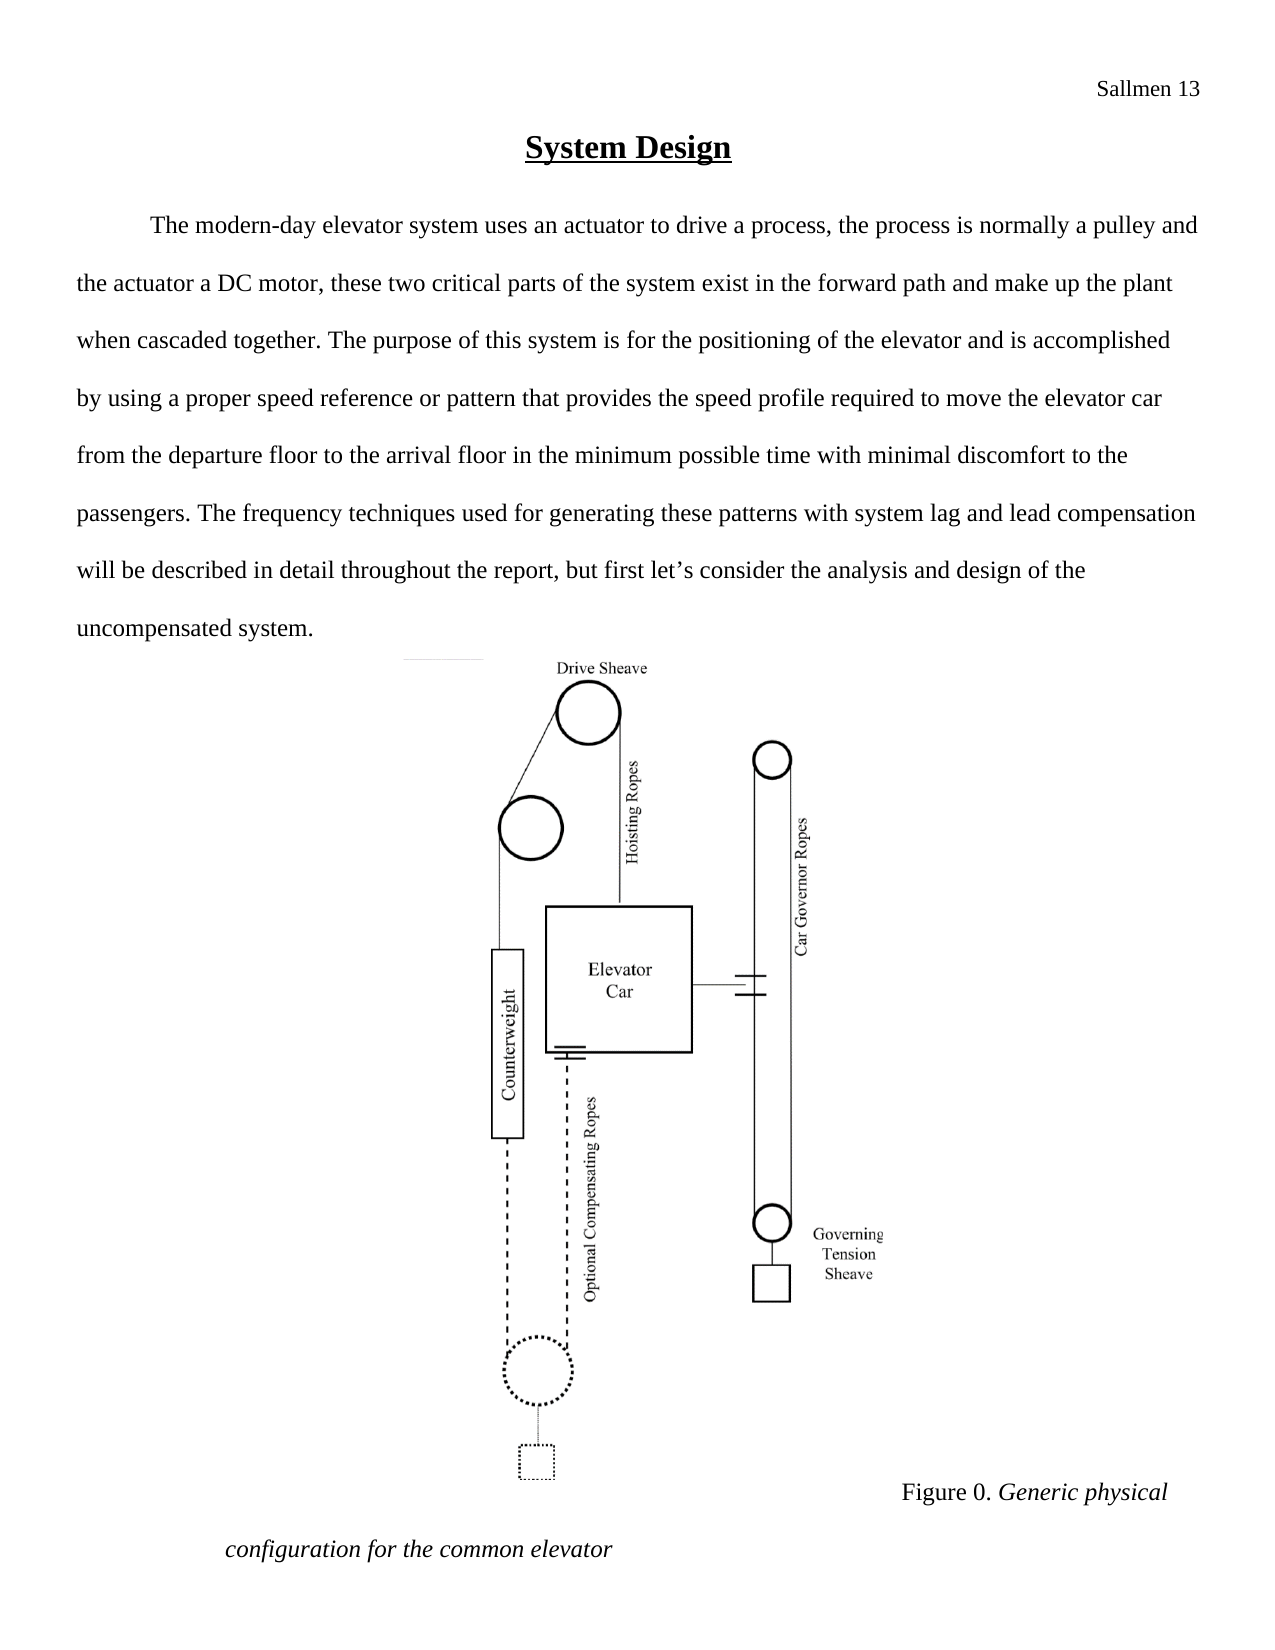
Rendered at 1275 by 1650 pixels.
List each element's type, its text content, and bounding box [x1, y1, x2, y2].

text The modern-day elevator system uses an actuator to drive a process, the process is normally a pulley and the actuator a DC motor, these two critical parts of the system exist in the forward path and make up the plant when cascaded together. The purpose of this system is for the positioning of the elevator and is accomplished by using a proper speed reference or pattern that provides the speed profile required to move the elevator car from the departure floor to the arrival floor in the minimum possible time with minimal discomfort to the passengers. The frequency techniques used for generating these patterns with system lag and lead compensation will be described in detail throughout the report, but first let’s consider the analysis and design of the uncompensated system. [76, 211, 1200, 642]
text Figure 0. Generic physical configuration for the common elevator [225, 1477, 1200, 1563]
text System Design [450, 128, 1200, 166]
picture [378, 659, 883, 1480]
